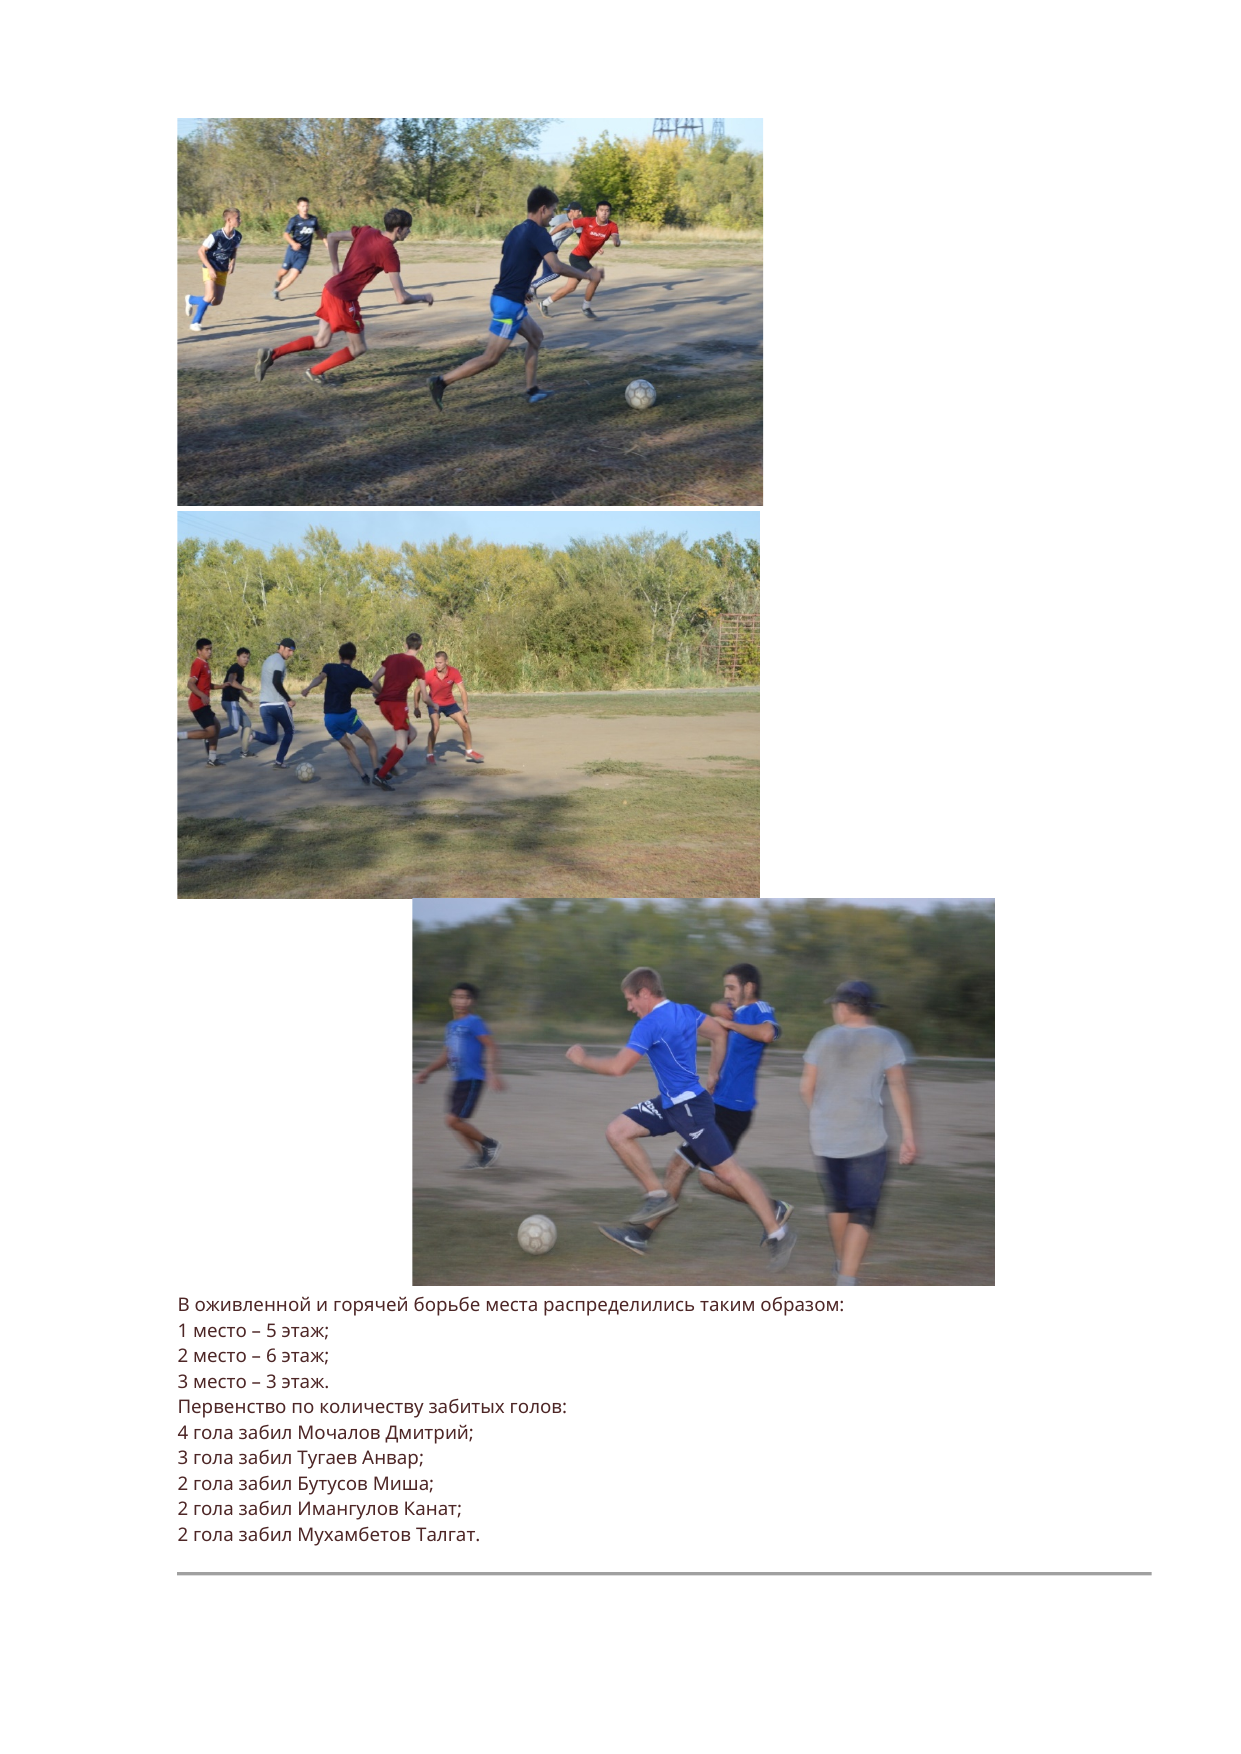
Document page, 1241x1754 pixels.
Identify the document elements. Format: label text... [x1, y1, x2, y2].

text В оживленной и горячей борьбе места распределились таким образом: 1 место – 5 этаж; 2 место – 6 этаж; 3 место – 3 этаж. Первенство по количеству забитых голов: 4 гола забил Мочалов Дмитрий; 3 гола забил Тугаев Анвар; 2 гола забил Бутусов Миша; 2 гола забил Имангулов Канат; 2 гола забил Мухамбетов Талгат. [177, 1291, 1152, 1572]
picture [177, 118, 764, 506]
picture [177, 511, 995, 1286]
